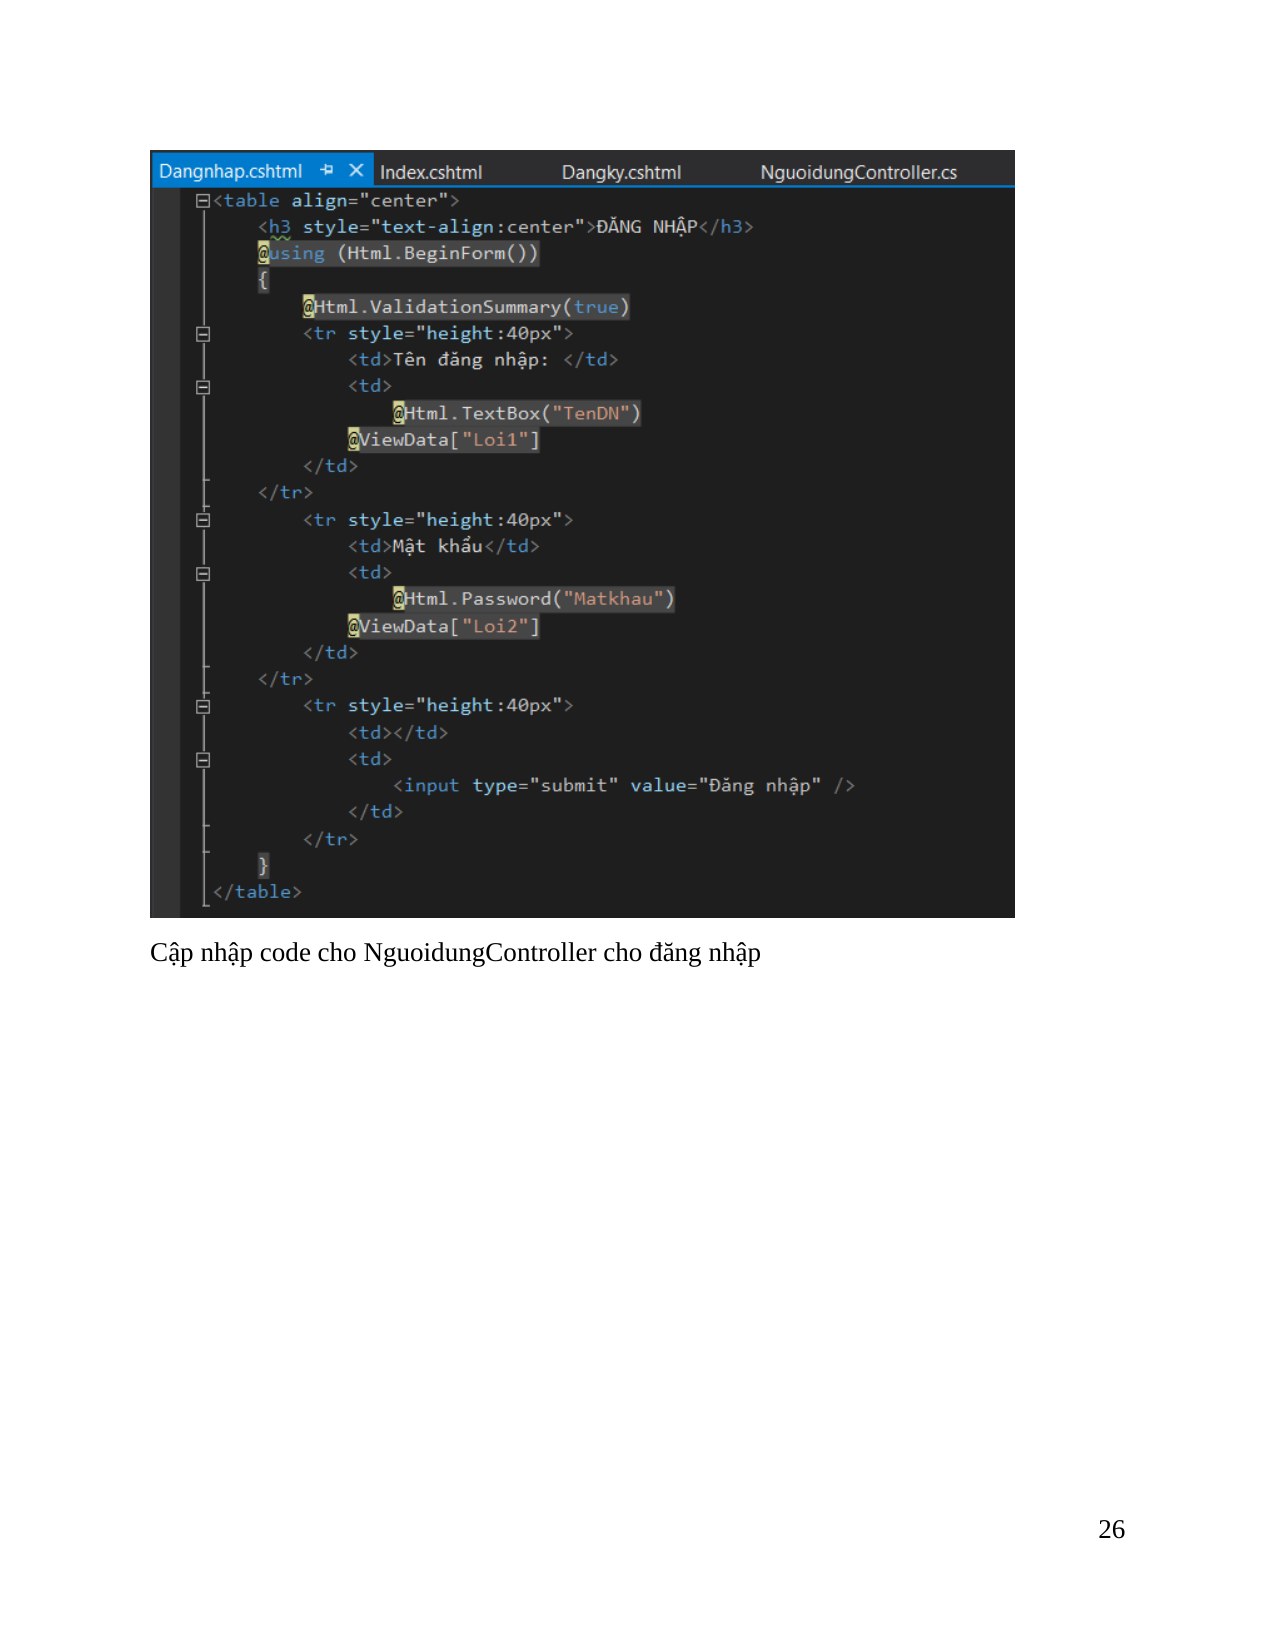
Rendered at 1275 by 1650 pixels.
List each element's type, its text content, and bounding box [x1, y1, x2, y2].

text Cập nhập code cho NguoidungController cho đăng nhập [150, 937, 1125, 968]
picture [150, 150, 1015, 918]
